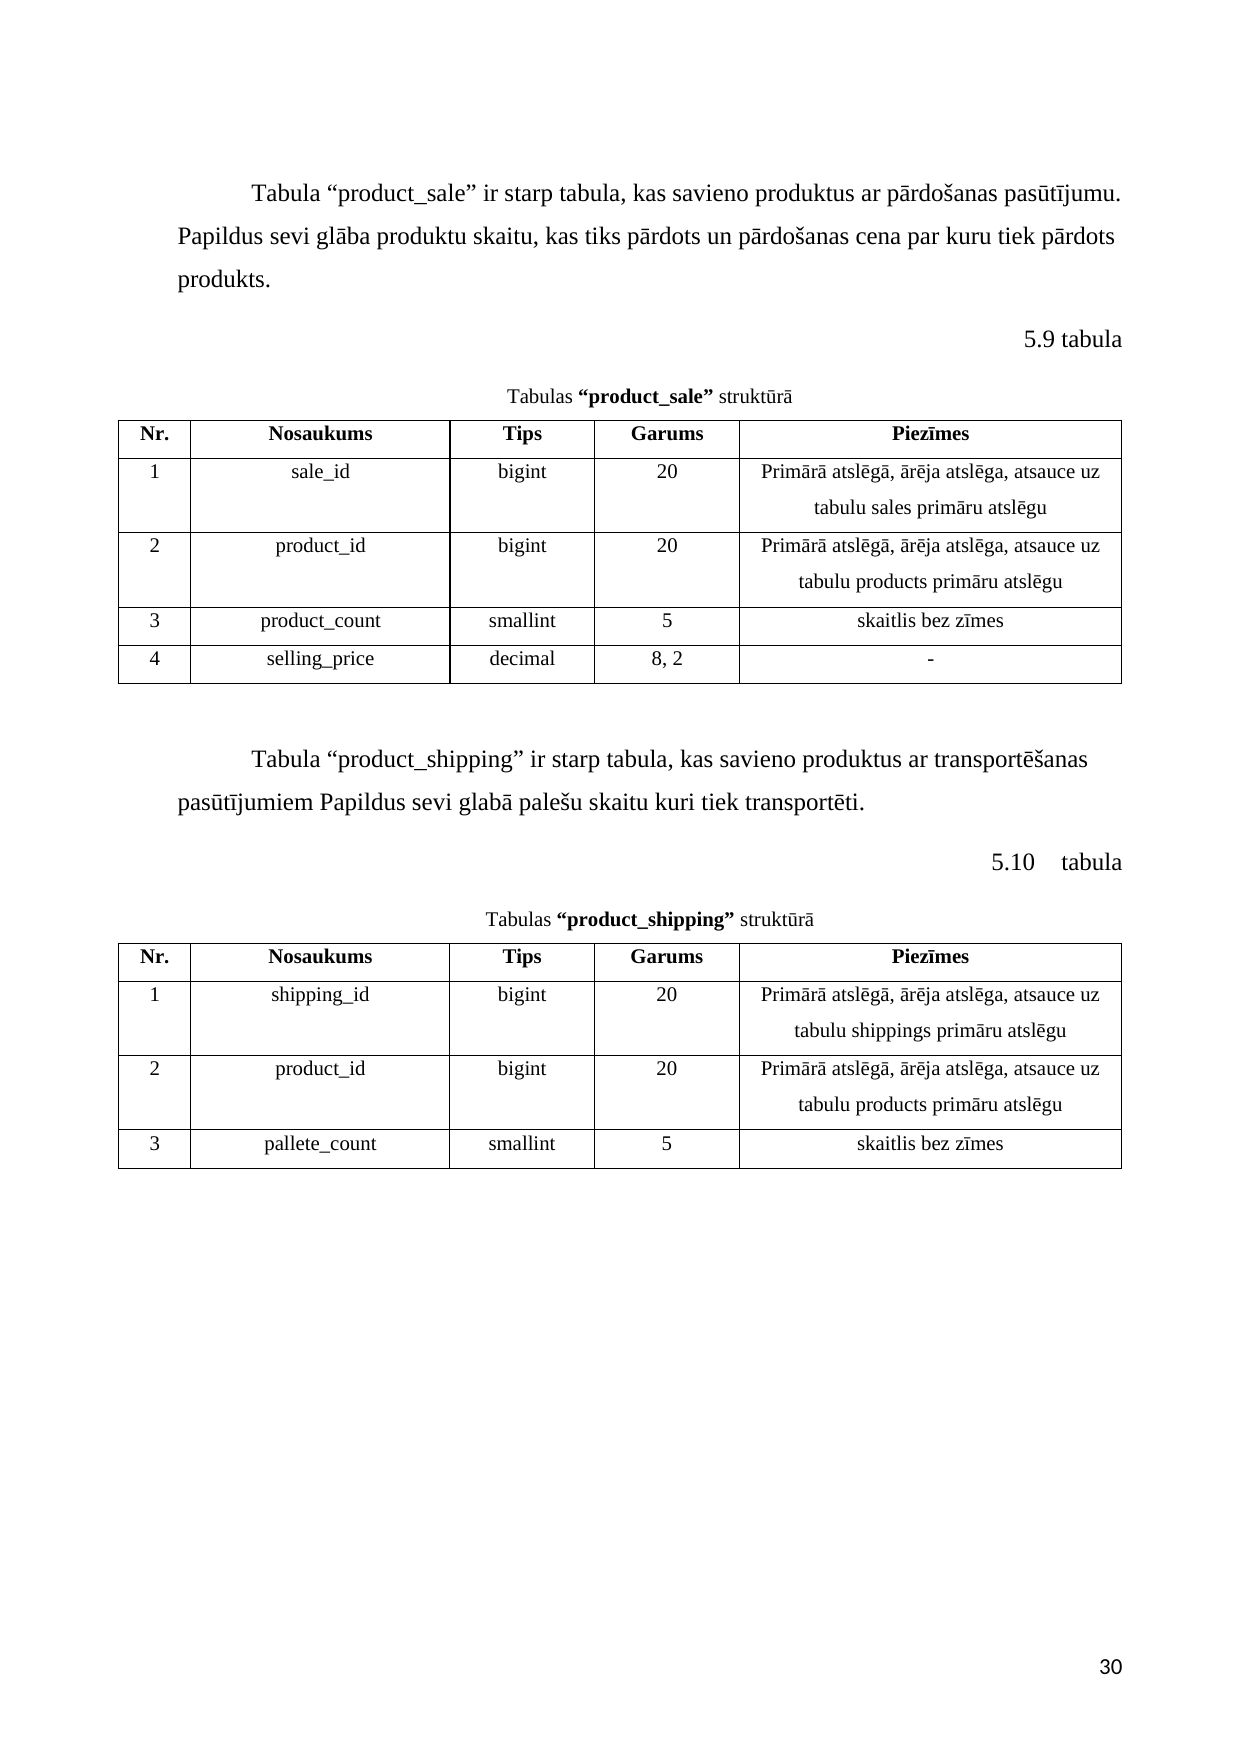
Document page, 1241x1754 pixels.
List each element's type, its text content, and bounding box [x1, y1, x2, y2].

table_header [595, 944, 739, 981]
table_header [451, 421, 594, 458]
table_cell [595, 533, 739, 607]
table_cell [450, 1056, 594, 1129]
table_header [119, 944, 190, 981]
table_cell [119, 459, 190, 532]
text Tabulas “product_shipping” struktūrā [177, 907, 1122, 931]
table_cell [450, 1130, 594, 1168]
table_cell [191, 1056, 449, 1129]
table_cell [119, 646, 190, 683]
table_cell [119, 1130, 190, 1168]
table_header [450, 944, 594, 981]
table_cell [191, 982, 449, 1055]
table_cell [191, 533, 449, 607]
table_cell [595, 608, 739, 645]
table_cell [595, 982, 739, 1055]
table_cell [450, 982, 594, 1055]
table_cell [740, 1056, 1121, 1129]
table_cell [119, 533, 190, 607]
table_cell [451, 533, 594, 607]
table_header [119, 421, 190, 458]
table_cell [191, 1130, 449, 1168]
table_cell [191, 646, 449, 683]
list tabula [402, 324, 1122, 353]
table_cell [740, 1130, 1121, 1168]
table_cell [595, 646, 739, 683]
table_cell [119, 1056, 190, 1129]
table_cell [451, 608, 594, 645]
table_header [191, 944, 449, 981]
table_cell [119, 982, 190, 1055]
list tabula [402, 847, 1122, 876]
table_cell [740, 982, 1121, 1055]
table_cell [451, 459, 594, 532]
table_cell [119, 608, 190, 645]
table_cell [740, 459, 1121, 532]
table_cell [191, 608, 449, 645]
text Tabulas “product_sale” struktūrā [177, 384, 1122, 408]
text Tabula “product_sale” ir starp tabula, kas savieno produktus ar pārdošanas pasūtījumu. Papildus sevi glāba produktu skaitu, kas tiks pārdots un pārdošanas cena par kuru tiek pārdots produkts. [177, 178, 1122, 293]
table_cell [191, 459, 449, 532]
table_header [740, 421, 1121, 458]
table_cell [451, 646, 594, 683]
text Tabula “product_shipping” ir starp tabula, kas savieno produktus ar transportēšanas pasūtījumiem Papildus sevi glabā palešu skaitu kuri tiek transportēti. [177, 744, 1122, 816]
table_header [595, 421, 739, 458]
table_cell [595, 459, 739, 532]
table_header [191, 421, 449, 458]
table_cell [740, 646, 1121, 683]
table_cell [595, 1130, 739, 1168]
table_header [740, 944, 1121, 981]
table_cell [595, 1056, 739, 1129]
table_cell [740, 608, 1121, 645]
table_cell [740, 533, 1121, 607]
